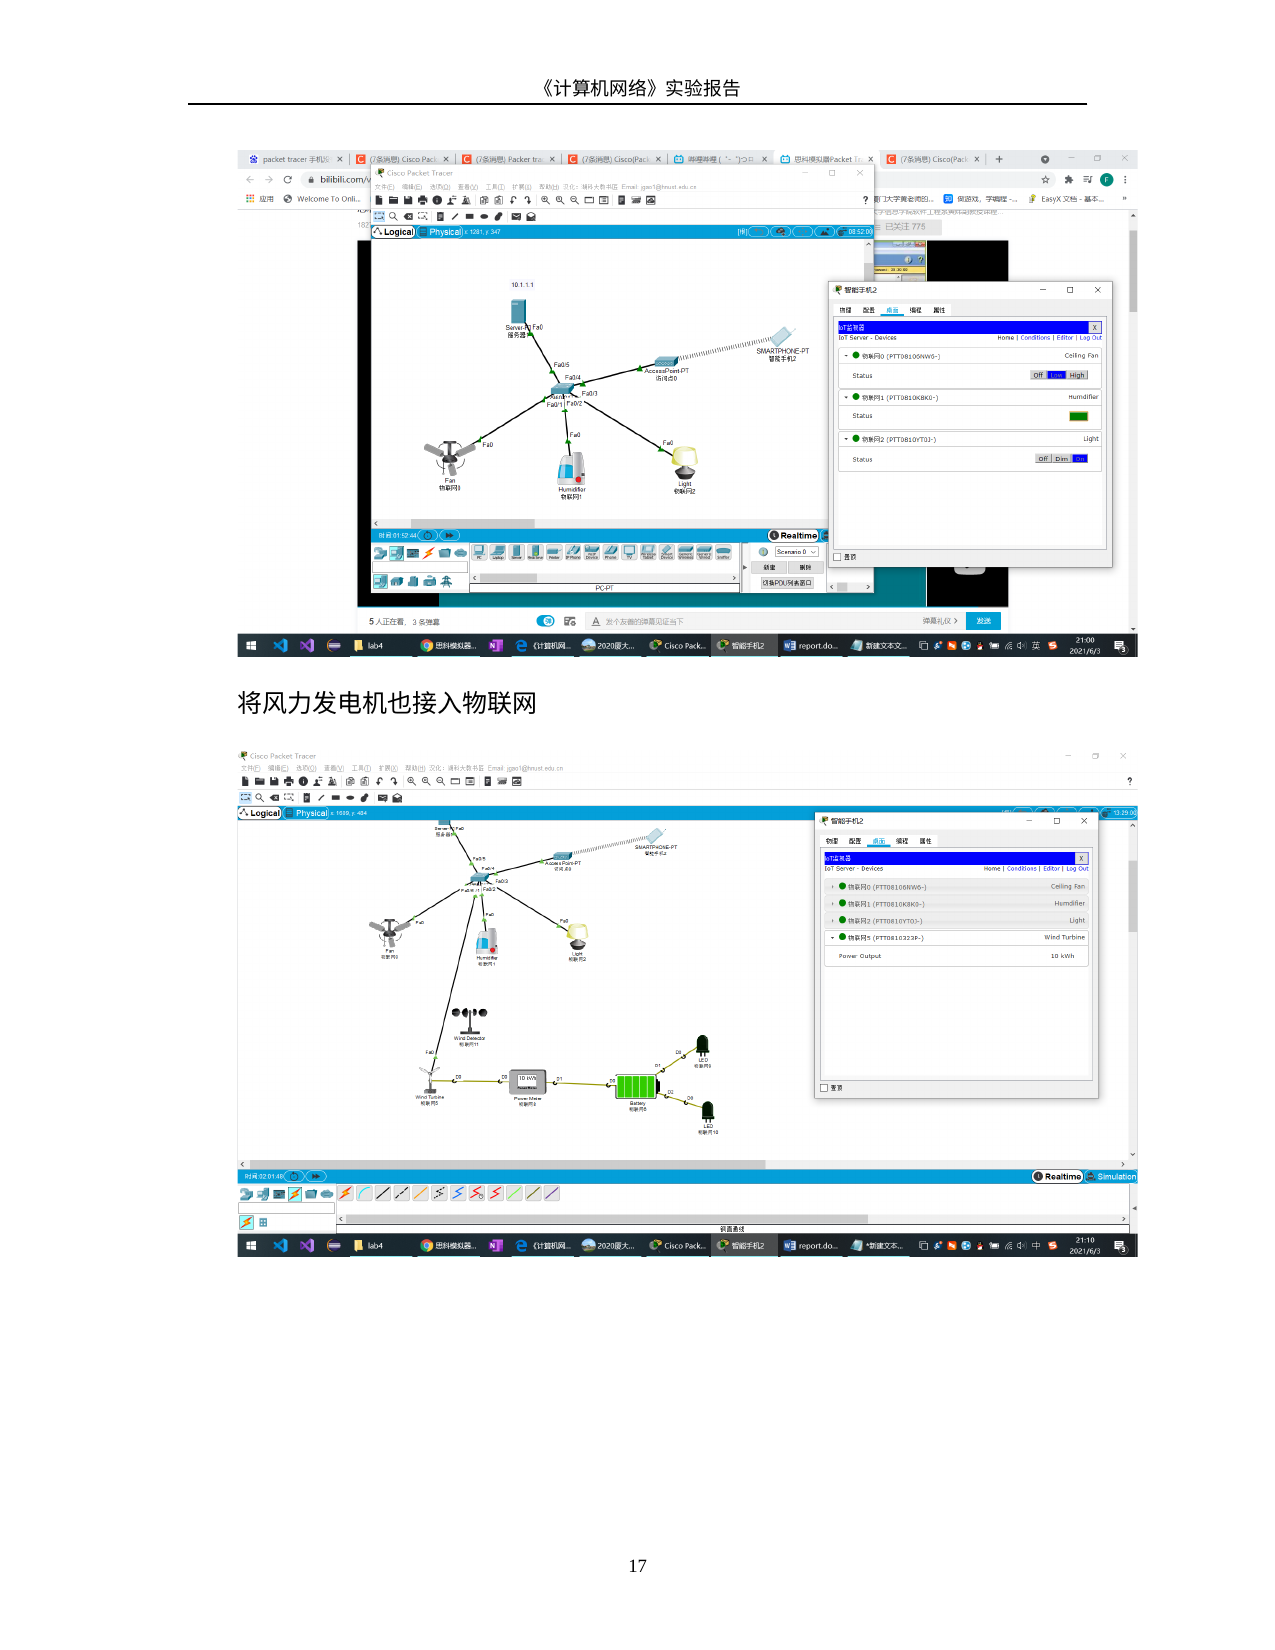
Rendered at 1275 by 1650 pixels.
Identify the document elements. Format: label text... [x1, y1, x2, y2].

picture [237, 750, 1138, 1257]
list 将风力发电机也接入物联网 [187, 683, 1087, 719]
picture [1116, 1174, 1128, 1179]
picture [237, 150, 1138, 657]
